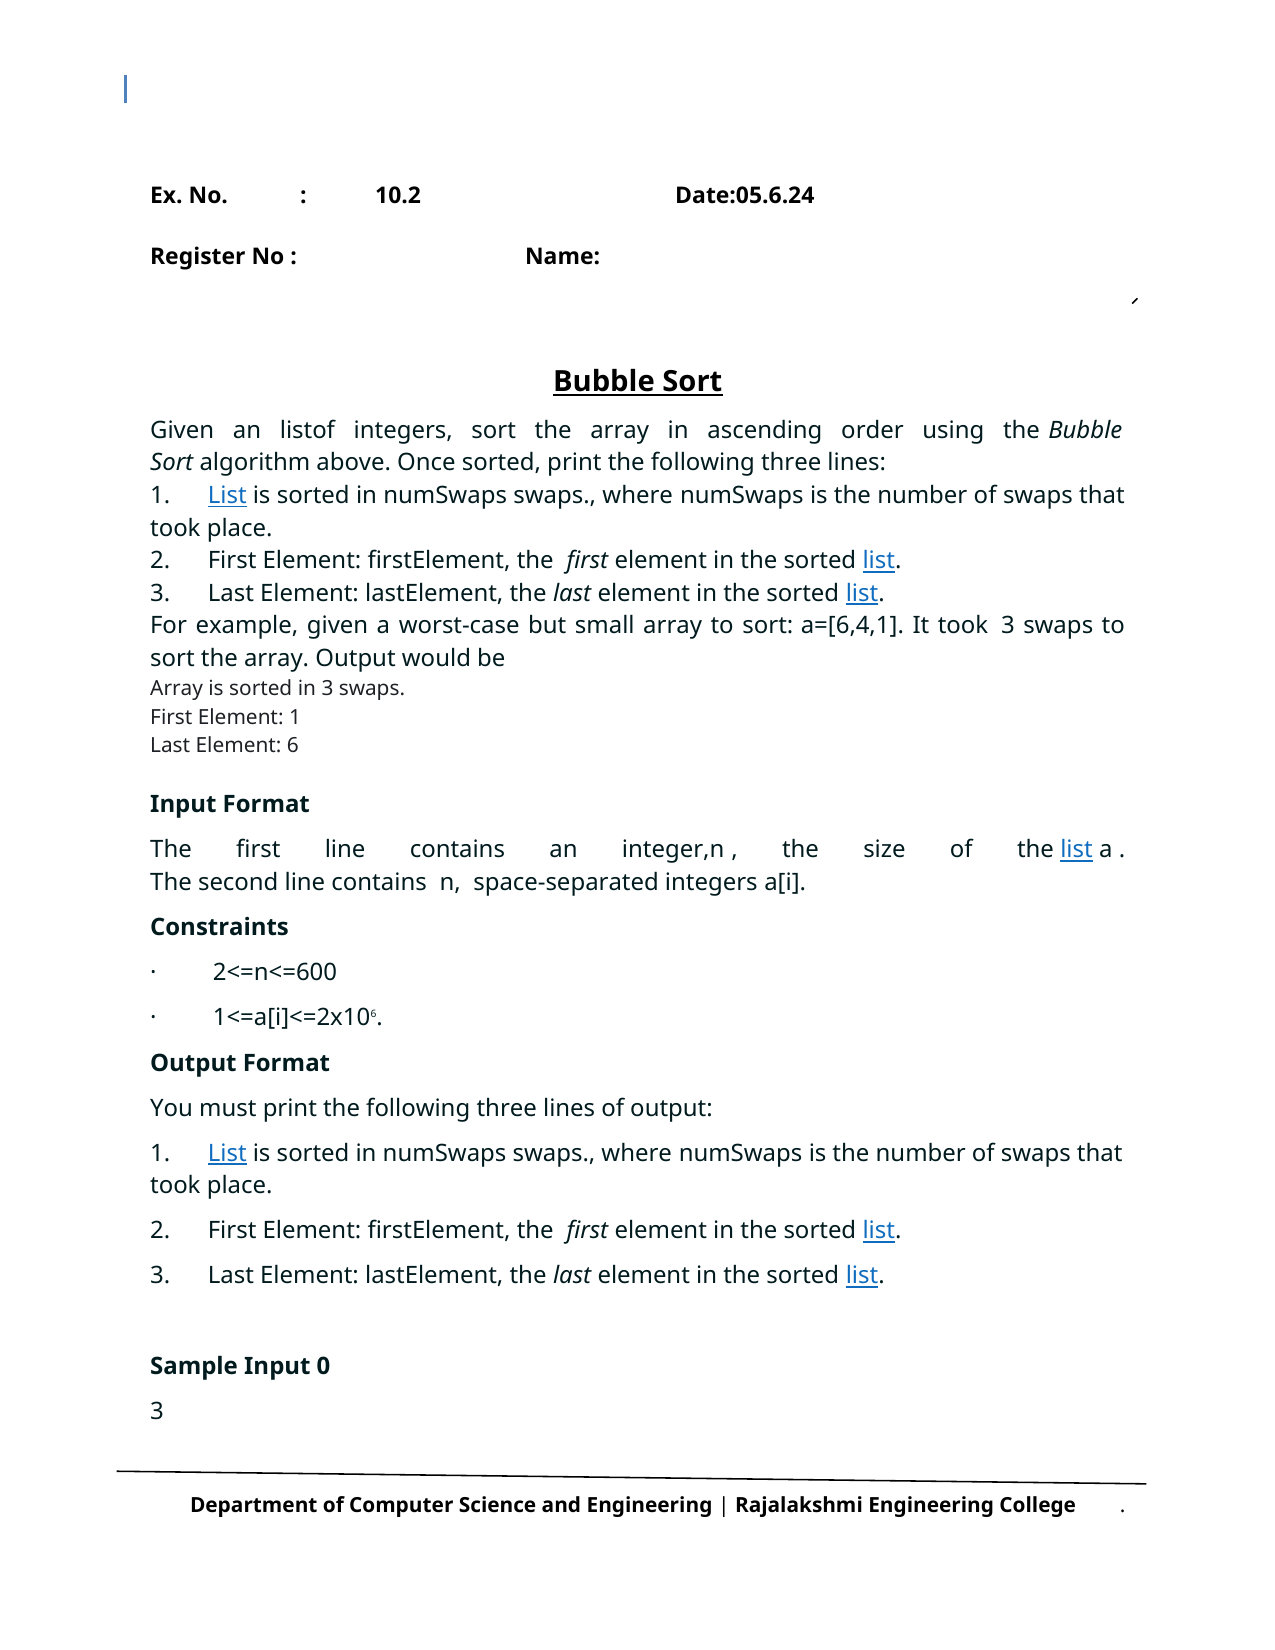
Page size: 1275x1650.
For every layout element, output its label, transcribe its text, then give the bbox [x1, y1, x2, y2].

text The first line contains an integer,n , the size of the list a . The second line contains n, space-separated integers a[i]. [150, 832, 1125, 897]
text Bubble Sort [150, 360, 1125, 400]
text Register No : Name: [150, 239, 1125, 271]
text 1. List is sorted in numSwaps swaps., where numSwaps is the number of swaps that took place. [150, 478, 1125, 543]
text 2. First Element: firstElement, the first element in the sorted list. [150, 1213, 1125, 1246]
text · 2<=n<=600 [150, 955, 1125, 988]
text You must print the following three lines of output: [150, 1090, 1125, 1123]
text 3 [150, 1394, 1125, 1426]
text Given an listof integers, sort the array in ascending order using the Bubble Sort algorithm above. Once sorted, print the following three lines: [150, 413, 1125, 478]
text 3. Last Element: lastElement, the last element in the sorted list. [150, 576, 1125, 608]
text 2. First Element: firstElement, the first element in the sorted list. [150, 543, 1125, 576]
text · 1<=a[i]<=2x106. [150, 1000, 1125, 1033]
text Constraints [150, 910, 1125, 943]
text Output Format [150, 1045, 1125, 1078]
text Sample Input 0 [150, 1348, 1125, 1381]
text Input Format [150, 787, 1125, 820]
text Array is sorted in 3 swaps. [150, 673, 1125, 702]
text 3. Last Element: lastElement, the last element in the sorted list. [150, 1258, 1125, 1291]
text For example, given a worst-case but small array to sort: a=[6,4,1]. It took 3 swaps to sort the array. Output would be [150, 608, 1125, 673]
text First Element: 1 [150, 702, 1125, 730]
text Last Element: 6 [150, 730, 1125, 759]
text 1. List is sorted in numSwaps swaps., where numSwaps is the number of swaps that took place. [150, 1136, 1125, 1201]
text Ex. No. : 10.2 Date:05.6.24 [150, 179, 1125, 210]
